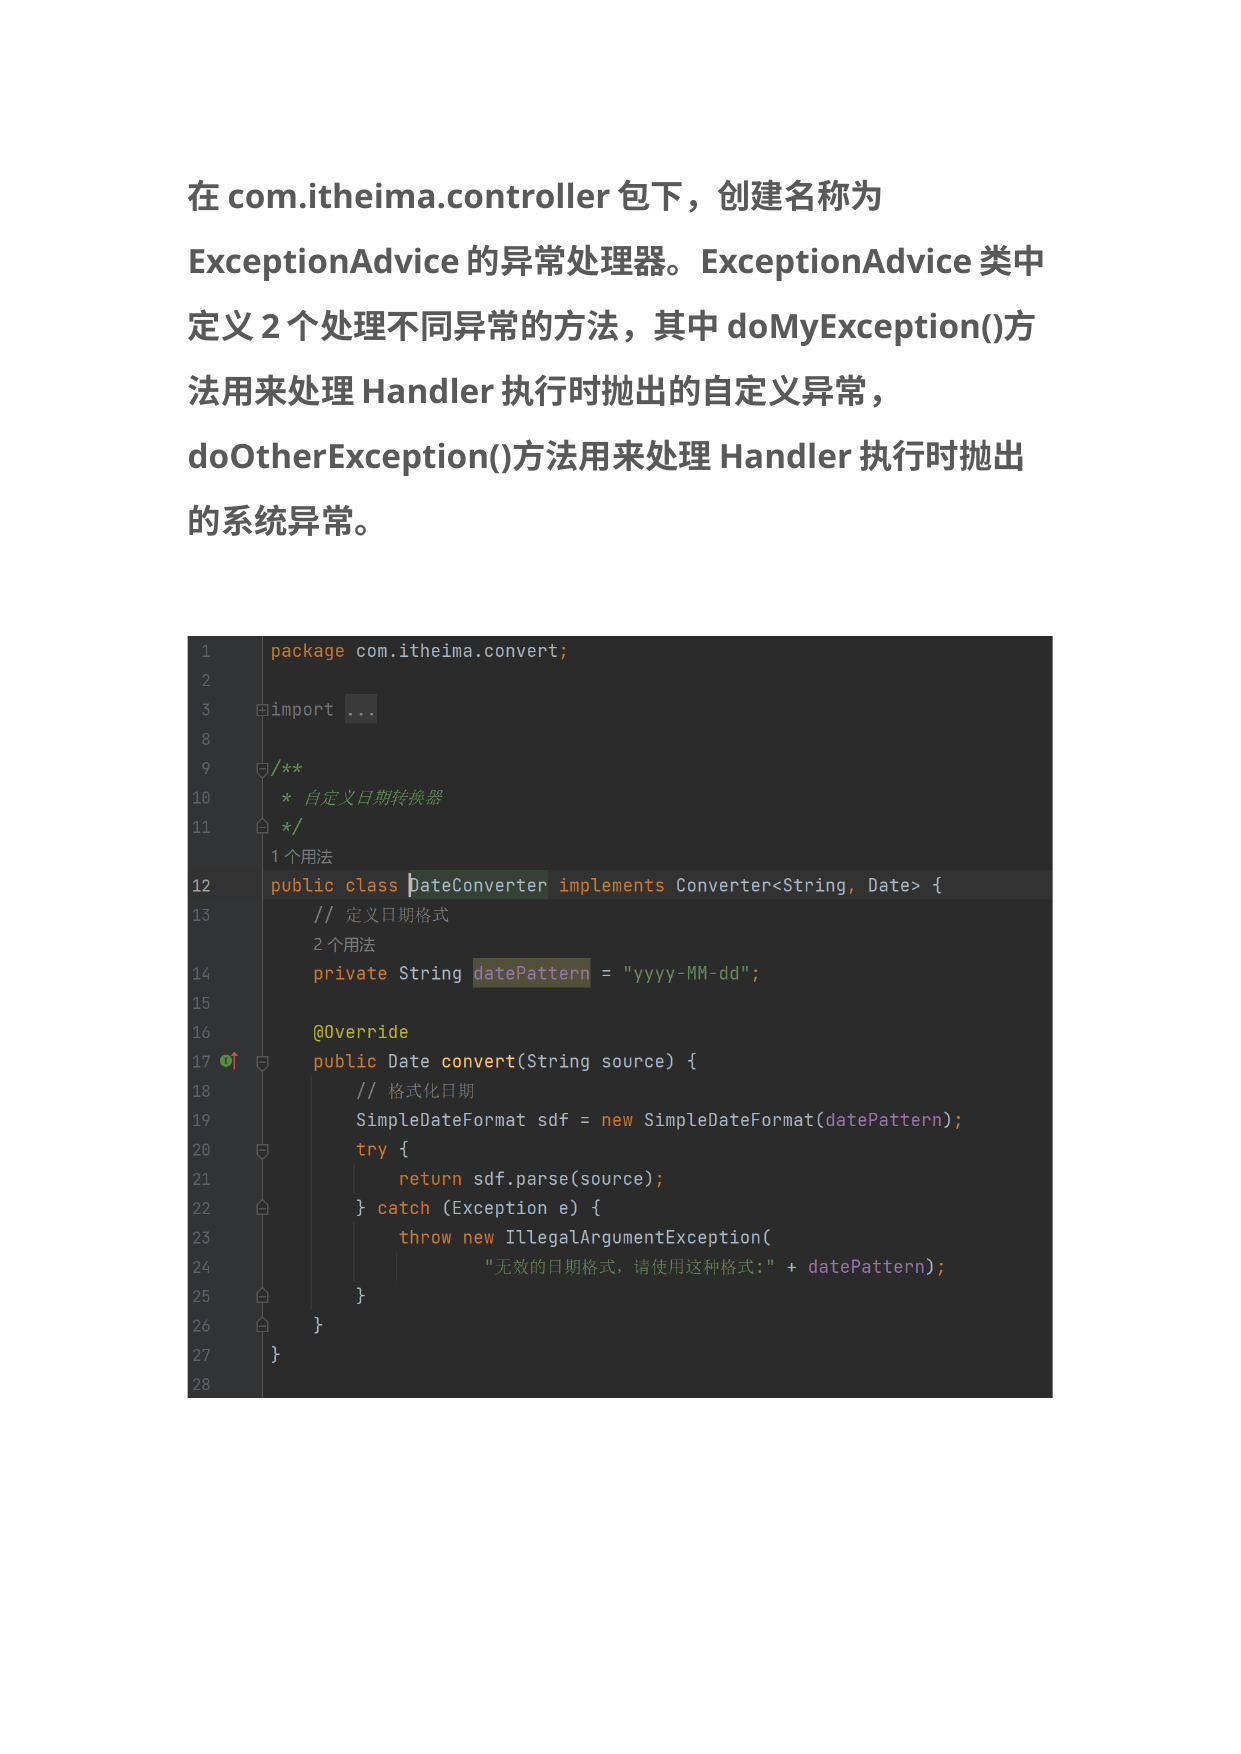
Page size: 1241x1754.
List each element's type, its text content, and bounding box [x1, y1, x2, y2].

picture [187, 636, 1053, 1398]
text 在com.itheima.controller包下，创建名称为ExceptionAdvice的异常处理器。ExceptionAdvice类中定义2个处理不同异常的方法，其中doMyException()方法用来处理Handler执行时抛出的自定义异常， doOtherException()方法用来处理Handler执行时抛出的系统异常。 [187, 162, 1053, 552]
